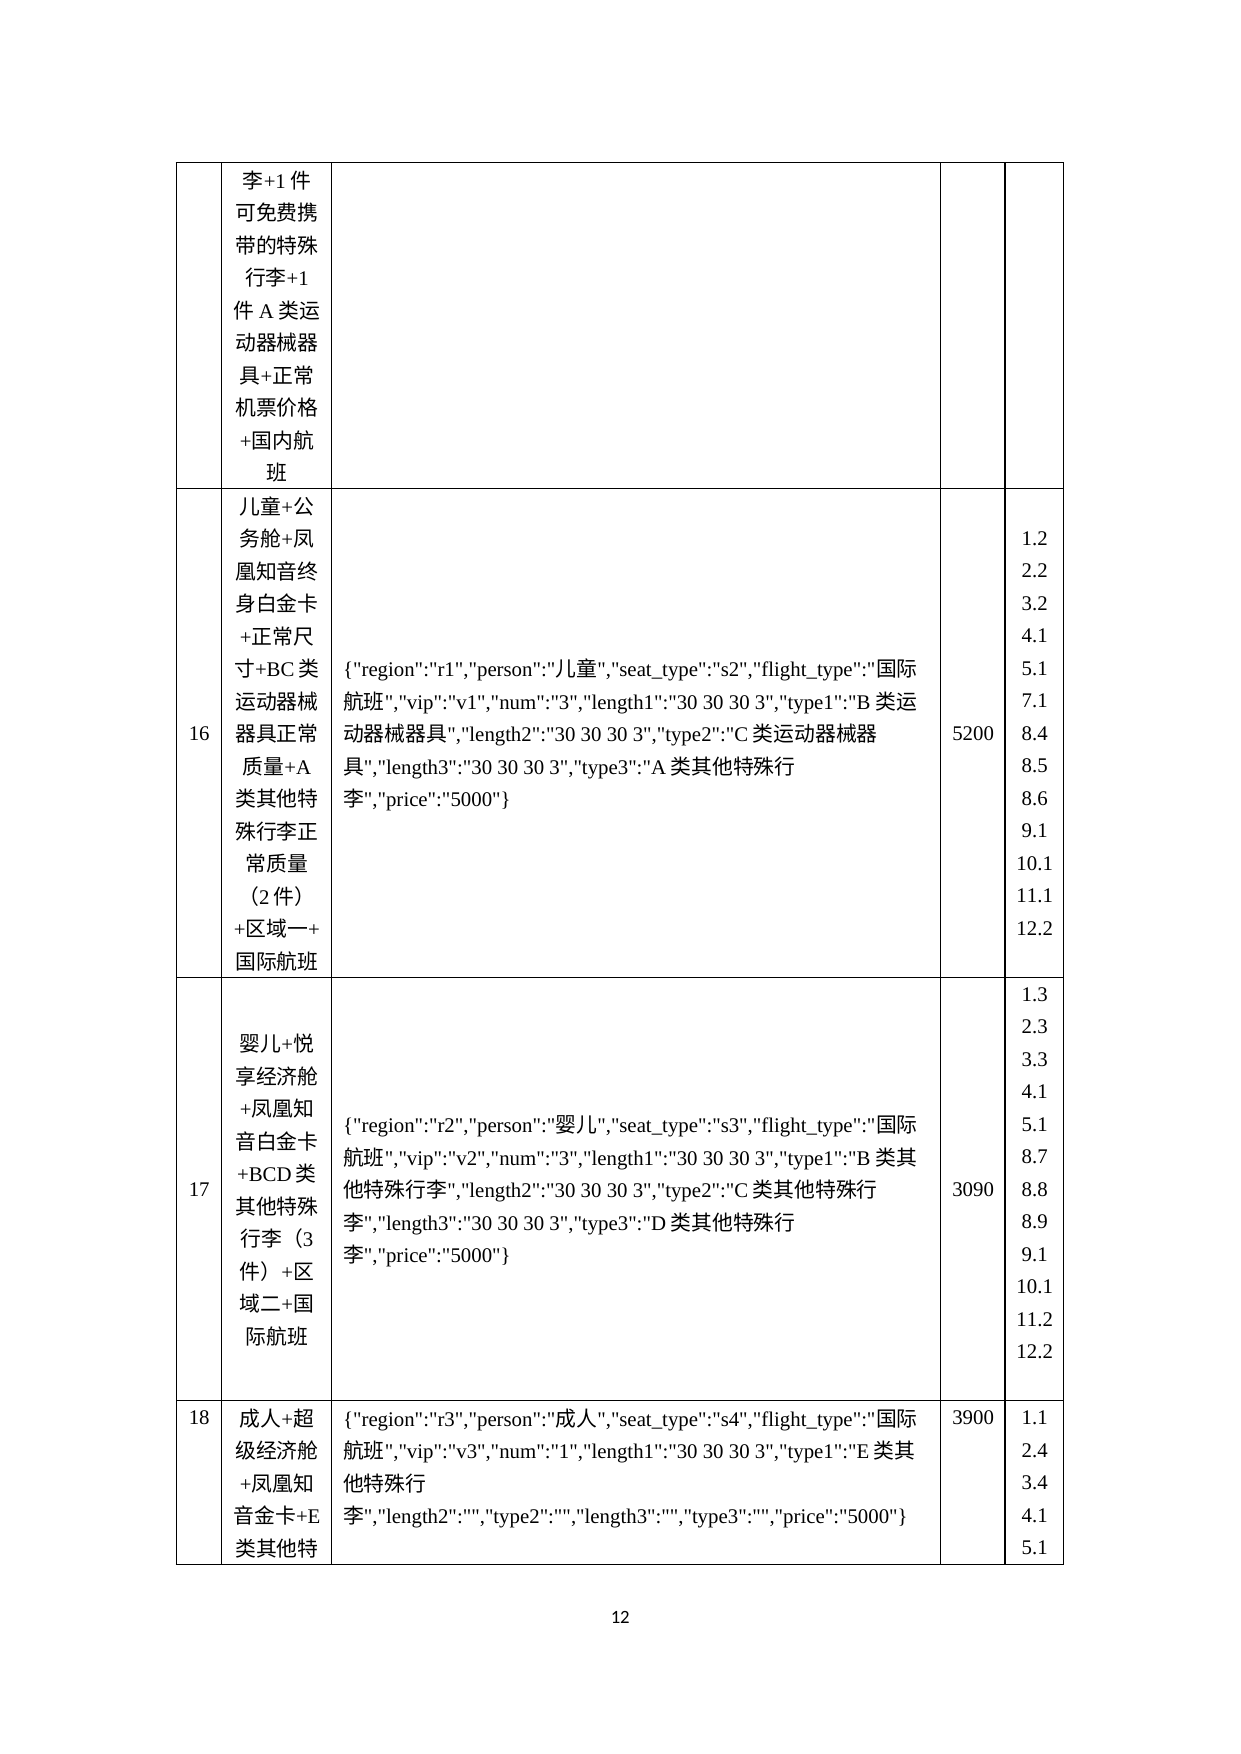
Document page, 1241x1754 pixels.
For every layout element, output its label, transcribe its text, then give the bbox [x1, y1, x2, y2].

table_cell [1006, 1401, 1063, 1564]
table_cell 婴儿+悦享经济舱+凤凰知音白金卡+BCD类其他特殊行李（3件）+区域二+国际航班 [222, 978, 331, 1400]
table_cell 17 [177, 978, 221, 1400]
table_cell 5200 [941, 489, 1004, 977]
table_cell 18 [177, 1401, 221, 1564]
table_cell 儿童+公务舱+凤凰知音终身白金卡+正常尺寸+BC类运动器械器具正常质量+A类其他特殊行李正常质量（2件）+区域一+国际航班 [222, 489, 331, 977]
table_cell 15 [177, 163, 221, 488]
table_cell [332, 1401, 940, 1564]
table_cell 3090 [941, 978, 1004, 1400]
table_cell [222, 163, 331, 488]
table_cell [332, 163, 940, 488]
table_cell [1006, 163, 1063, 488]
table_cell {"region":"r2","person":"婴儿","seat_type":"s3","flight_type":"国际航班","vip":"v2","num":"3","length1":"30 30 30 3","type1":"B类其他特殊行李","length2":"30 30 30 3","type2":"C类其他特殊行李","length3":"30 30 30 3","type3":"D类其他特殊行李","price":"5000"} [332, 978, 940, 1400]
table_cell 16 [177, 489, 221, 977]
table_cell 0 [941, 163, 1004, 488]
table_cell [222, 1401, 331, 1564]
table_cell 3900 [941, 1401, 1004, 1564]
table_cell 1.3 2.3 3.3 4.1 5.1 8.7 8.8 8.9 9.1 10.1 11.2 12.2 [1006, 978, 1063, 1400]
table_cell 1.2 2.2 3.2 4.1 5.1 7.1 8.4 8.5 8.6 9.1 10.1 11.1 12.2 [1006, 489, 1063, 977]
table_cell {"region":"r1","person":"儿童","seat_type":"s2","flight_type":"国际航班","vip":"v1","num":"3","length1":"30 30 30 3","type1":"B类运动器械器具","length2":"30 30 30 3","type2":"C类运动器械器具","length3":"30 30 30 3","type3":"A类其他特殊行李","price":"5000"} [332, 489, 940, 977]
